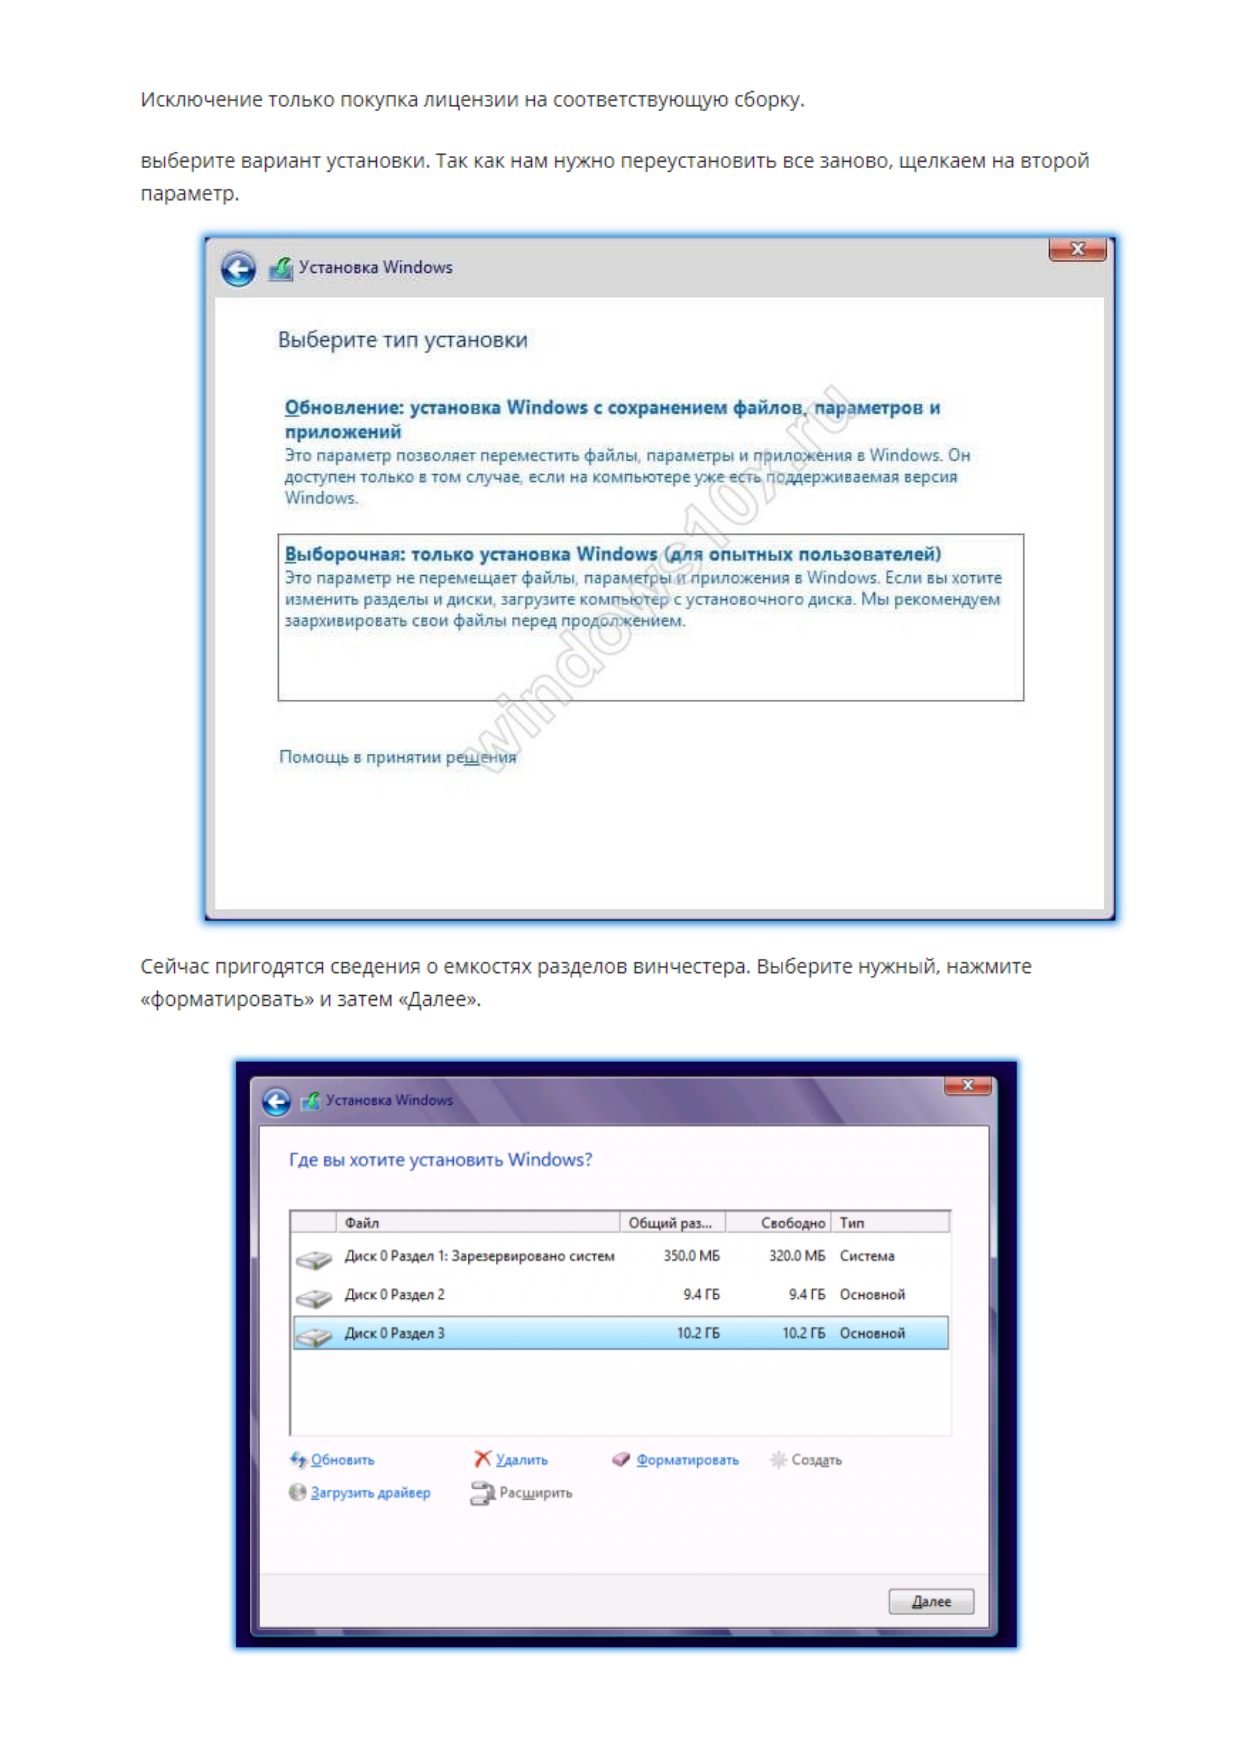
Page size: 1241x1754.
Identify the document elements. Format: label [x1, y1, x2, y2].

picture [209, 1040, 1032, 1656]
picture [110, 75, 1130, 1022]
